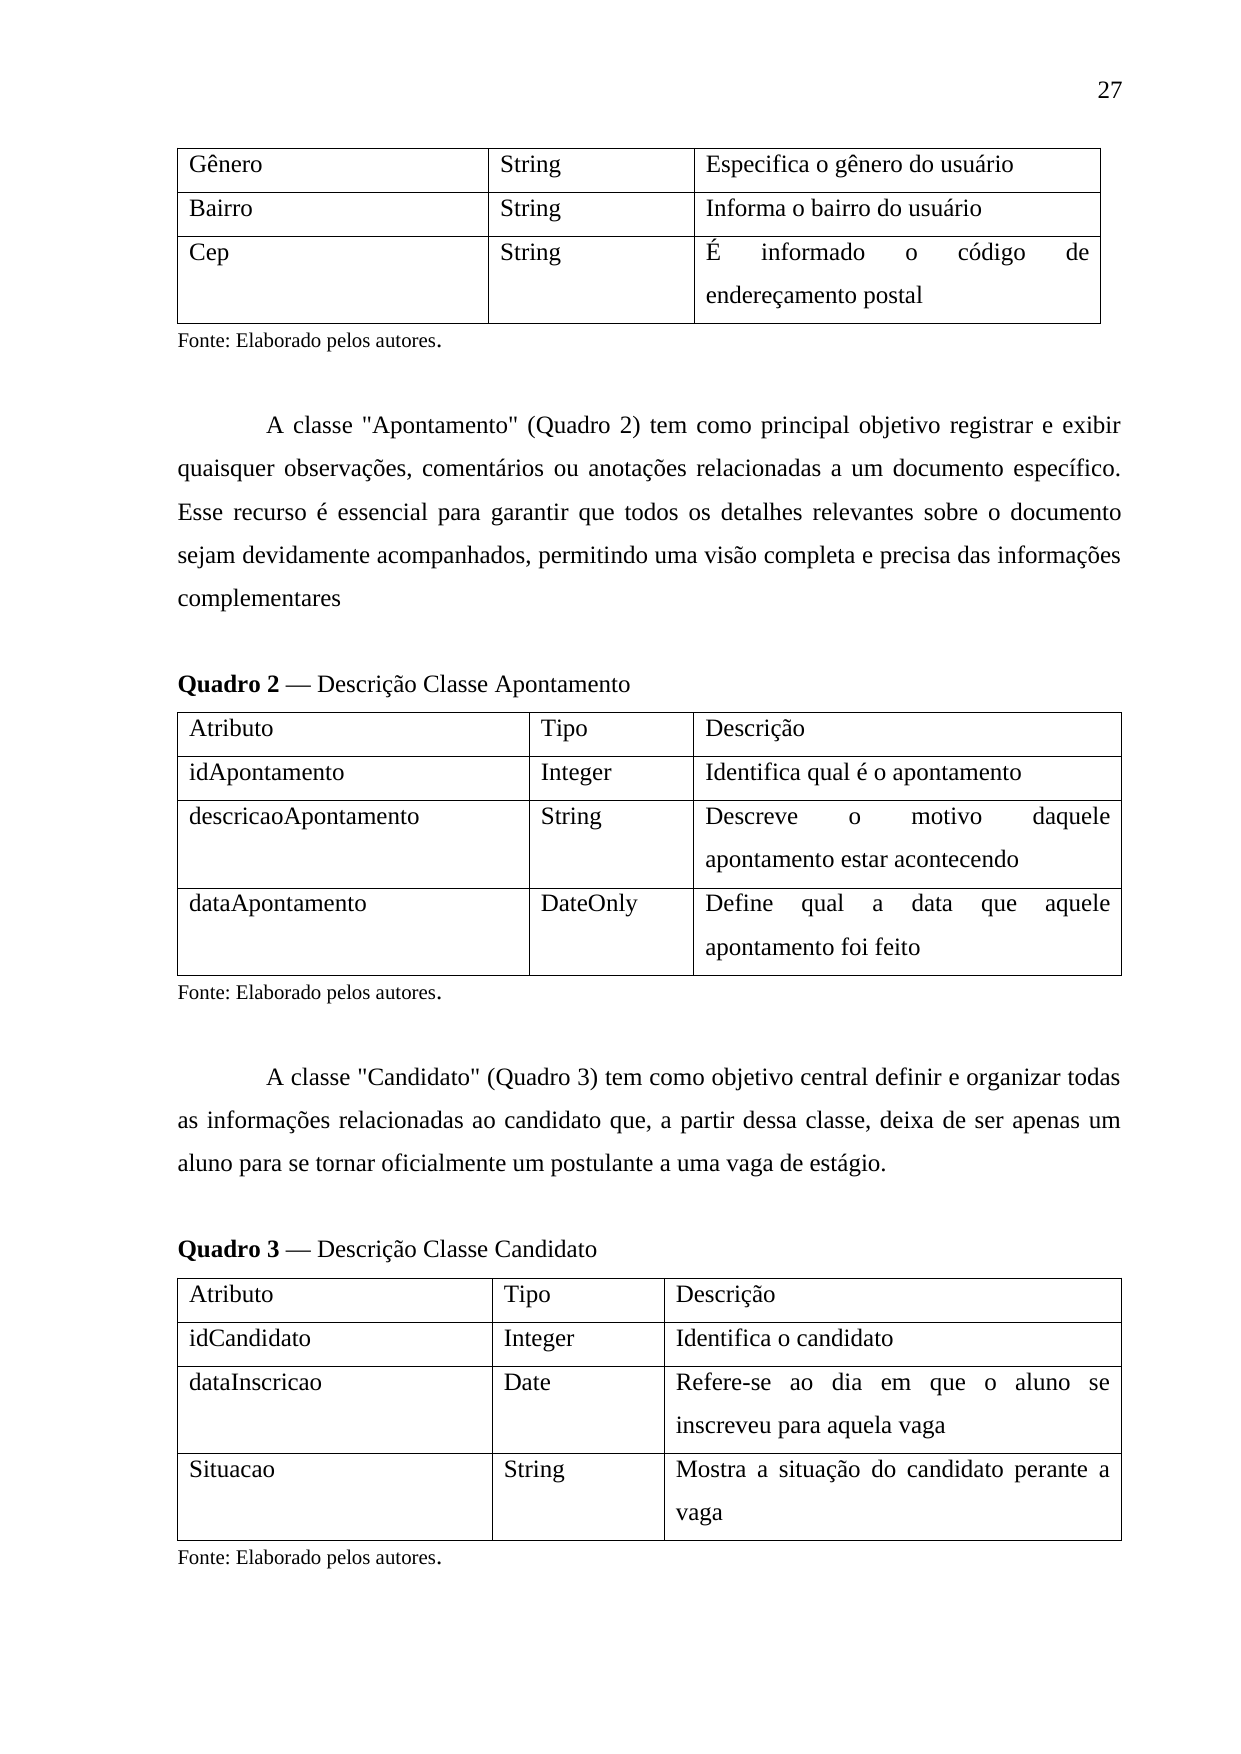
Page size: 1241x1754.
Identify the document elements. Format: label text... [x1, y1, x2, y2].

table_cell String [489, 193, 694, 236]
table_header Atributo [178, 1279, 492, 1322]
table_cell Integer [493, 1323, 664, 1366]
table_cell Refere-se ao dia em que o aluno se inscreveu para aquela vaga [665, 1367, 1121, 1453]
table_header Atributo [178, 713, 529, 756]
table_header Descrição [665, 1279, 1121, 1322]
table_cell String [489, 149, 694, 192]
table_cell Mostra a situação do candidato perante a vaga [665, 1454, 1121, 1540]
table_cell DateOnly [530, 889, 693, 975]
table_cell String [489, 237, 694, 323]
table_cell Define qual a data que aquele apontamento foi feito [694, 889, 1121, 975]
table_cell dataApontamento [178, 889, 529, 975]
table_cell String [493, 1454, 664, 1540]
table_cell Descreve o motivo daquele apontamento estar acontecendo [694, 801, 1121, 887]
table_cell Informa o bairro do usuário [695, 193, 1100, 236]
table_header Descrição [694, 713, 1121, 756]
table_header Tipo [530, 713, 693, 756]
table_cell Identifica o candidato [665, 1323, 1121, 1366]
text Fonte: Elaborado pelos autores. [177, 1541, 1122, 1570]
table_cell String [530, 801, 693, 887]
table_cell Gênero [178, 149, 488, 192]
table_cell Situacao [178, 1454, 492, 1540]
table_cell Bairro [178, 193, 488, 236]
text Fonte: Elaborado pelos autores. [177, 976, 1122, 1004]
table_cell Cep [178, 237, 488, 323]
table_cell Date [493, 1367, 664, 1453]
table_cell Identifica qual é o apontamento [694, 757, 1121, 800]
table_cell idApontamento [178, 757, 529, 800]
text Quadro 3 — Descrição Classe Candidato [177, 1234, 1122, 1263]
table_cell descricaoApontamento [178, 801, 529, 887]
table_cell idCandidato [178, 1323, 492, 1366]
table_cell Especifica o gênero do usuário [695, 149, 1100, 192]
text A classe "Apontamento" (Quadro 2) tem como principal objetivo registrar e exibir quaisquer observações, comentários ou anotações relacionadas a um documento específico. Esse recurso é essencial para garantir que todos os detalhes relevantes sobre o documento sejam devidamente acompanhados, permitindo uma visão completa e precisa das informações complementares [177, 410, 1122, 612]
text Quadro 2 — Descrição Classe Apontamento [177, 669, 1122, 698]
table_header Tipo [493, 1279, 664, 1322]
text A classe "Candidato" (Quadro 3) tem como objetivo central definir e organizar todas as informações relacionadas ao candidato que, a partir dessa classe, deixa de ser apenas um aluno para se tornar oficialmente um postulante a uma vaga de estágio. [177, 1062, 1122, 1177]
table_cell Integer [530, 757, 693, 800]
text Fonte: Elaborado pelos autores. [177, 324, 1122, 353]
table_cell É informado o código de endereçamento postal [695, 237, 1100, 323]
table_cell dataInscricao [178, 1367, 492, 1453]
